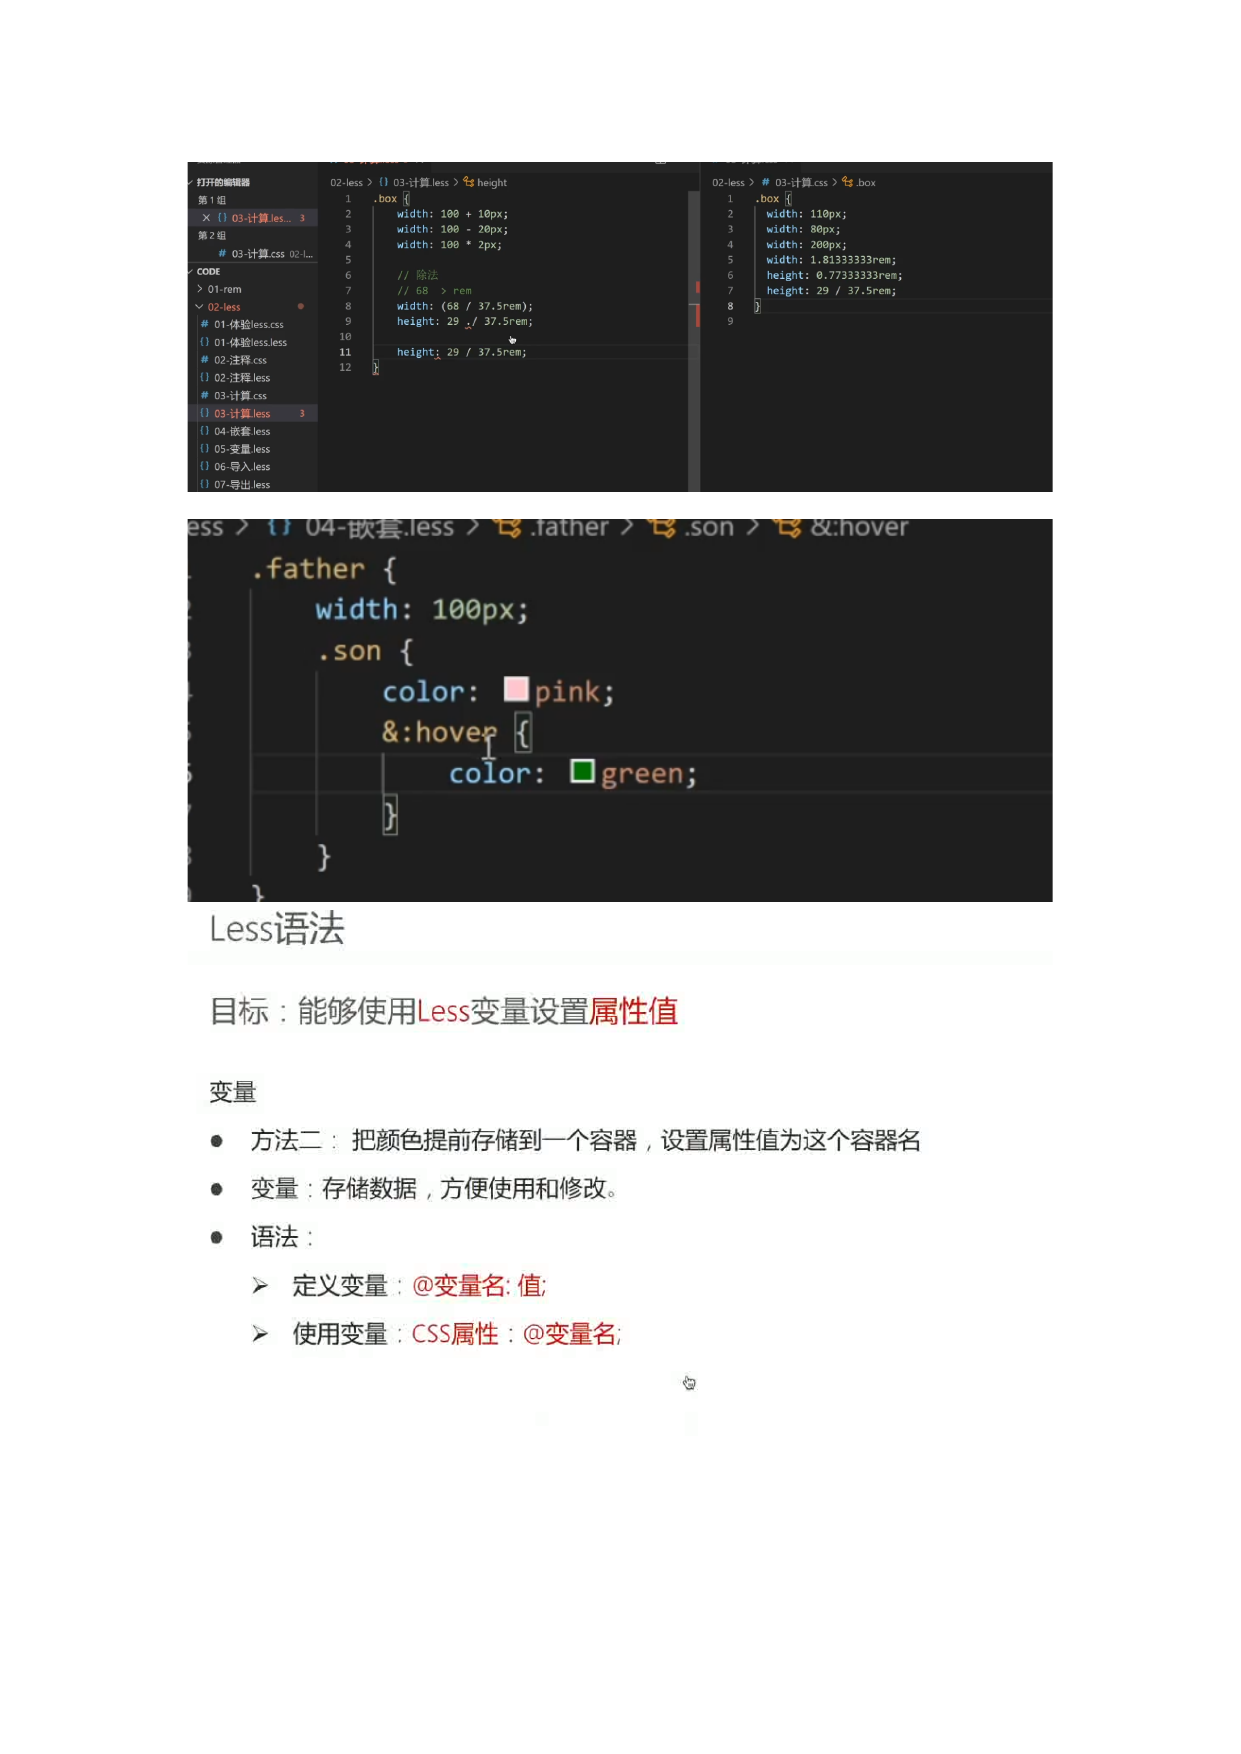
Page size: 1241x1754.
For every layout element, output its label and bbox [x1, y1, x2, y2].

picture [187, 519, 1053, 902]
picture [187, 162, 1053, 492]
picture [187, 909, 1053, 1436]
